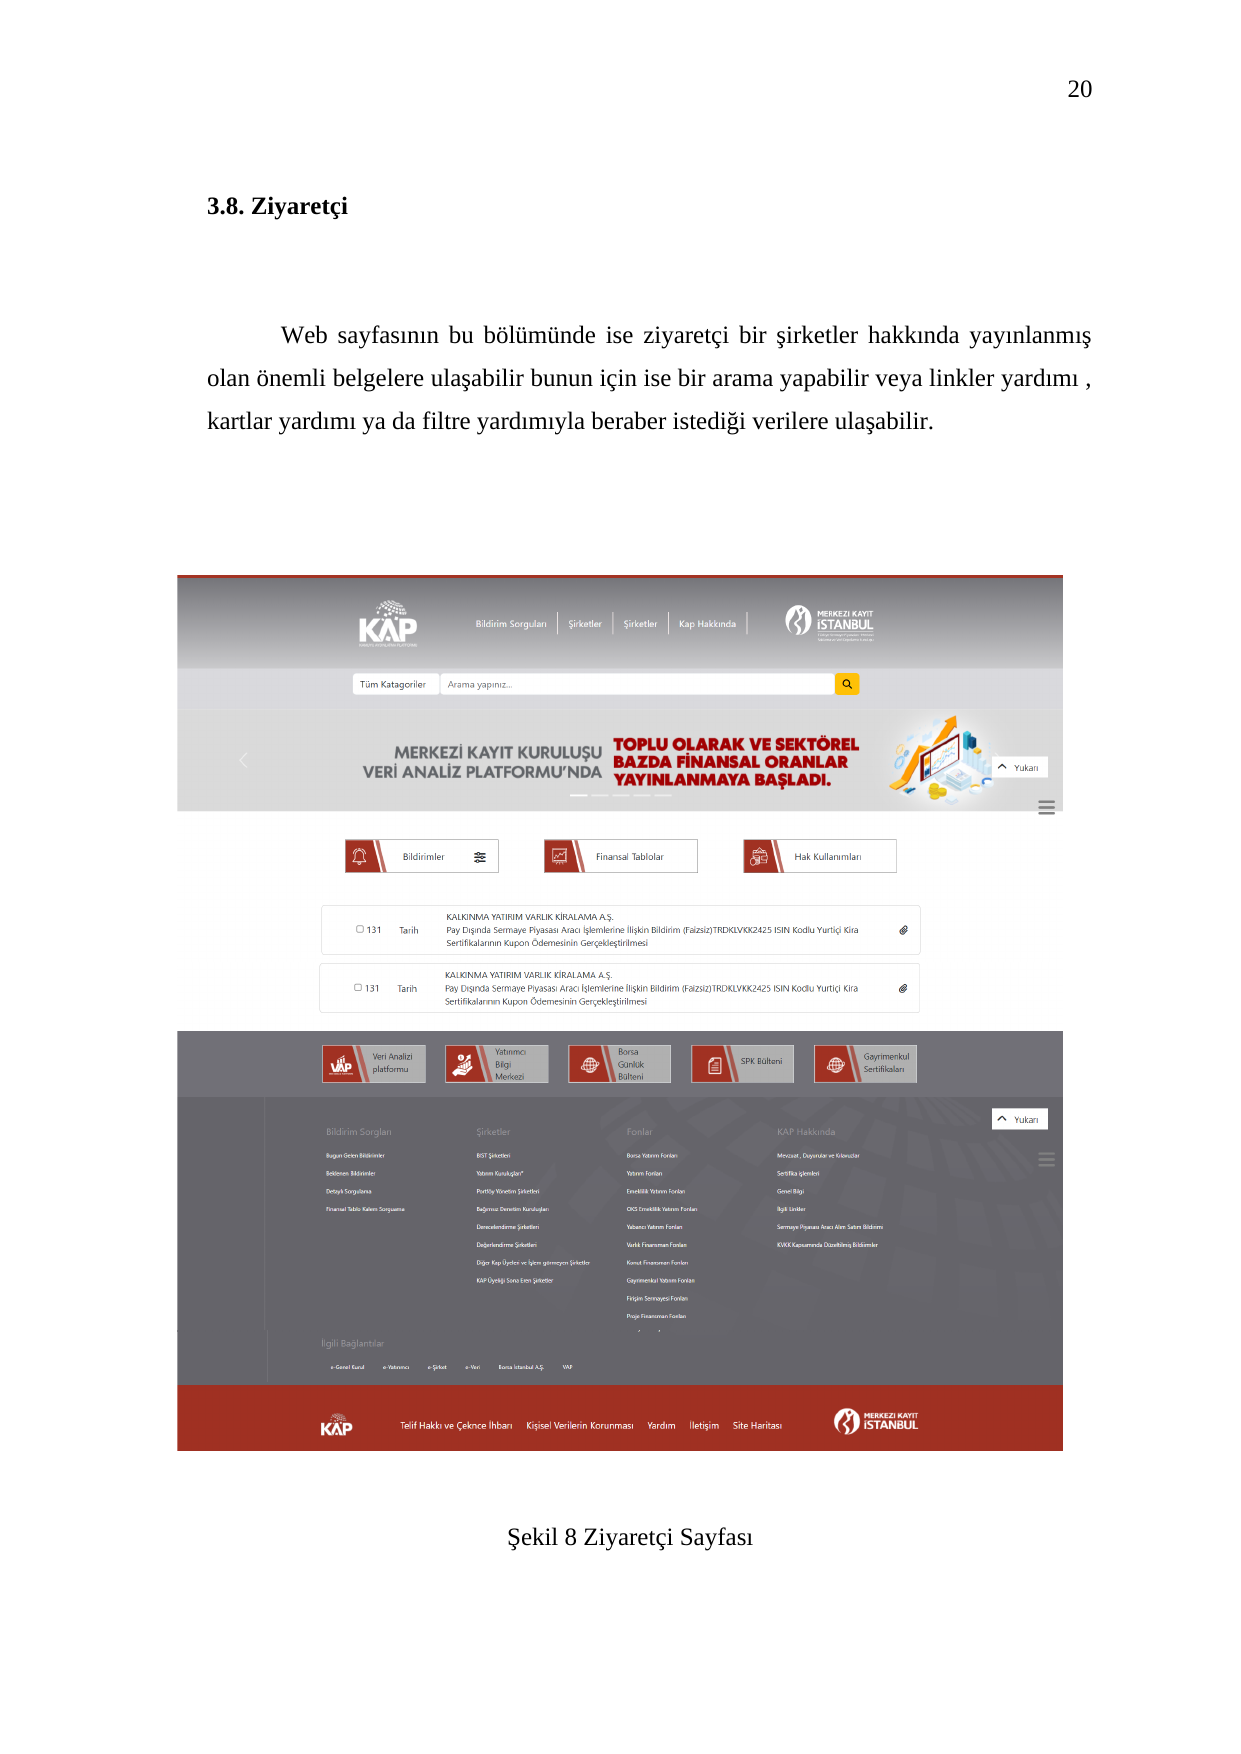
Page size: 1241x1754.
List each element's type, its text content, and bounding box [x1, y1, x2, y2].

subtitle 3.8. Ziyaretçi [207, 191, 1092, 219]
text Web sayfasının bu bölümünde ise ziyaretçi bir şirketler hakkında yayınlanmış olan önemli belgelere ulaşabilir bunun için ise bir arama yapabilir veya linkler yardımı , kartlar yardımı ya da filtre yardımıyla beraber istediği verilere ulaşabilir. [207, 320, 1092, 435]
picture [177, 575, 1063, 1451]
text Şekil 8 Ziyaretçi Sayfası [207, 1522, 1092, 1551]
